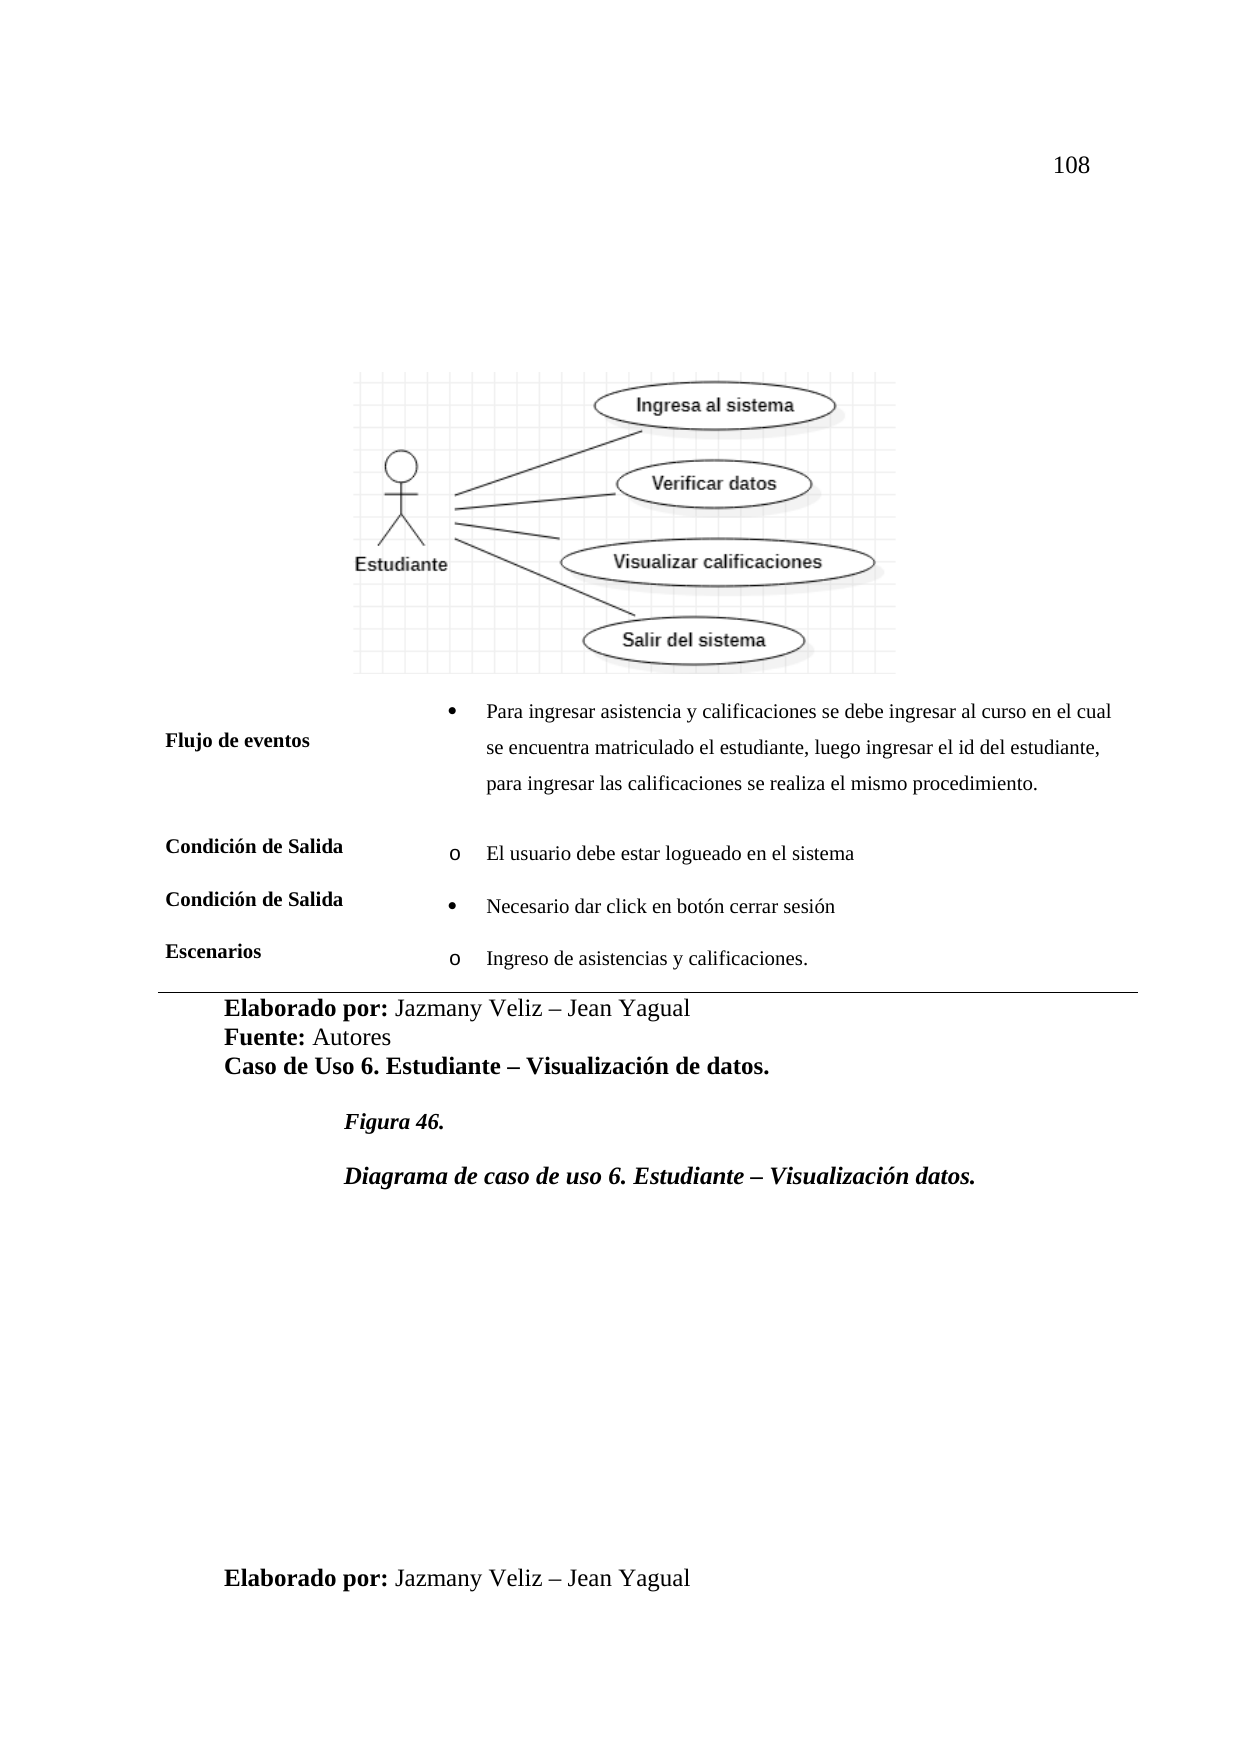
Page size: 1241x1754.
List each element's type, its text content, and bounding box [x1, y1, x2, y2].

table_cell Necesario dar click en botón cerrar sesión [404, 887, 1138, 939]
table_cell El usuario debe estar logueado en el sistema [404, 834, 1138, 887]
table_cell Ingreso de asistencias y calificaciones. [404, 940, 1138, 992]
text Elaborado por: Jazmany Veliz – Jean Yagual [150, 993, 1090, 1022]
text Elaborado por: Jazmany Veliz – Jean Yagual [150, 1563, 1090, 1592]
table_cell Condición de Salida [158, 887, 404, 939]
text Figura 46. [150, 1108, 1090, 1134]
table_cell Flujo de eventos [158, 674, 404, 834]
table_cell Condición de Salida [158, 834, 404, 887]
text Caso de Uso 6. Estudiante – Visualización de datos. [150, 1051, 1090, 1079]
table_cell Escenarios [158, 940, 404, 992]
text Diagrama de caso de uso 6. Estudiante – Visualización datos. [150, 1161, 1090, 1190]
table_cell Para ingresar asistencia y calificaciones se debe ingresar al curso en el cual se encuentra matriculado el estudiante, luego ingresar el id del estudiante, para ingresar las calificaciones se realiza el mismo procedimiento. [404, 674, 1138, 834]
text Fuente: Autores [150, 1022, 1090, 1051]
picture [353, 372, 896, 674]
